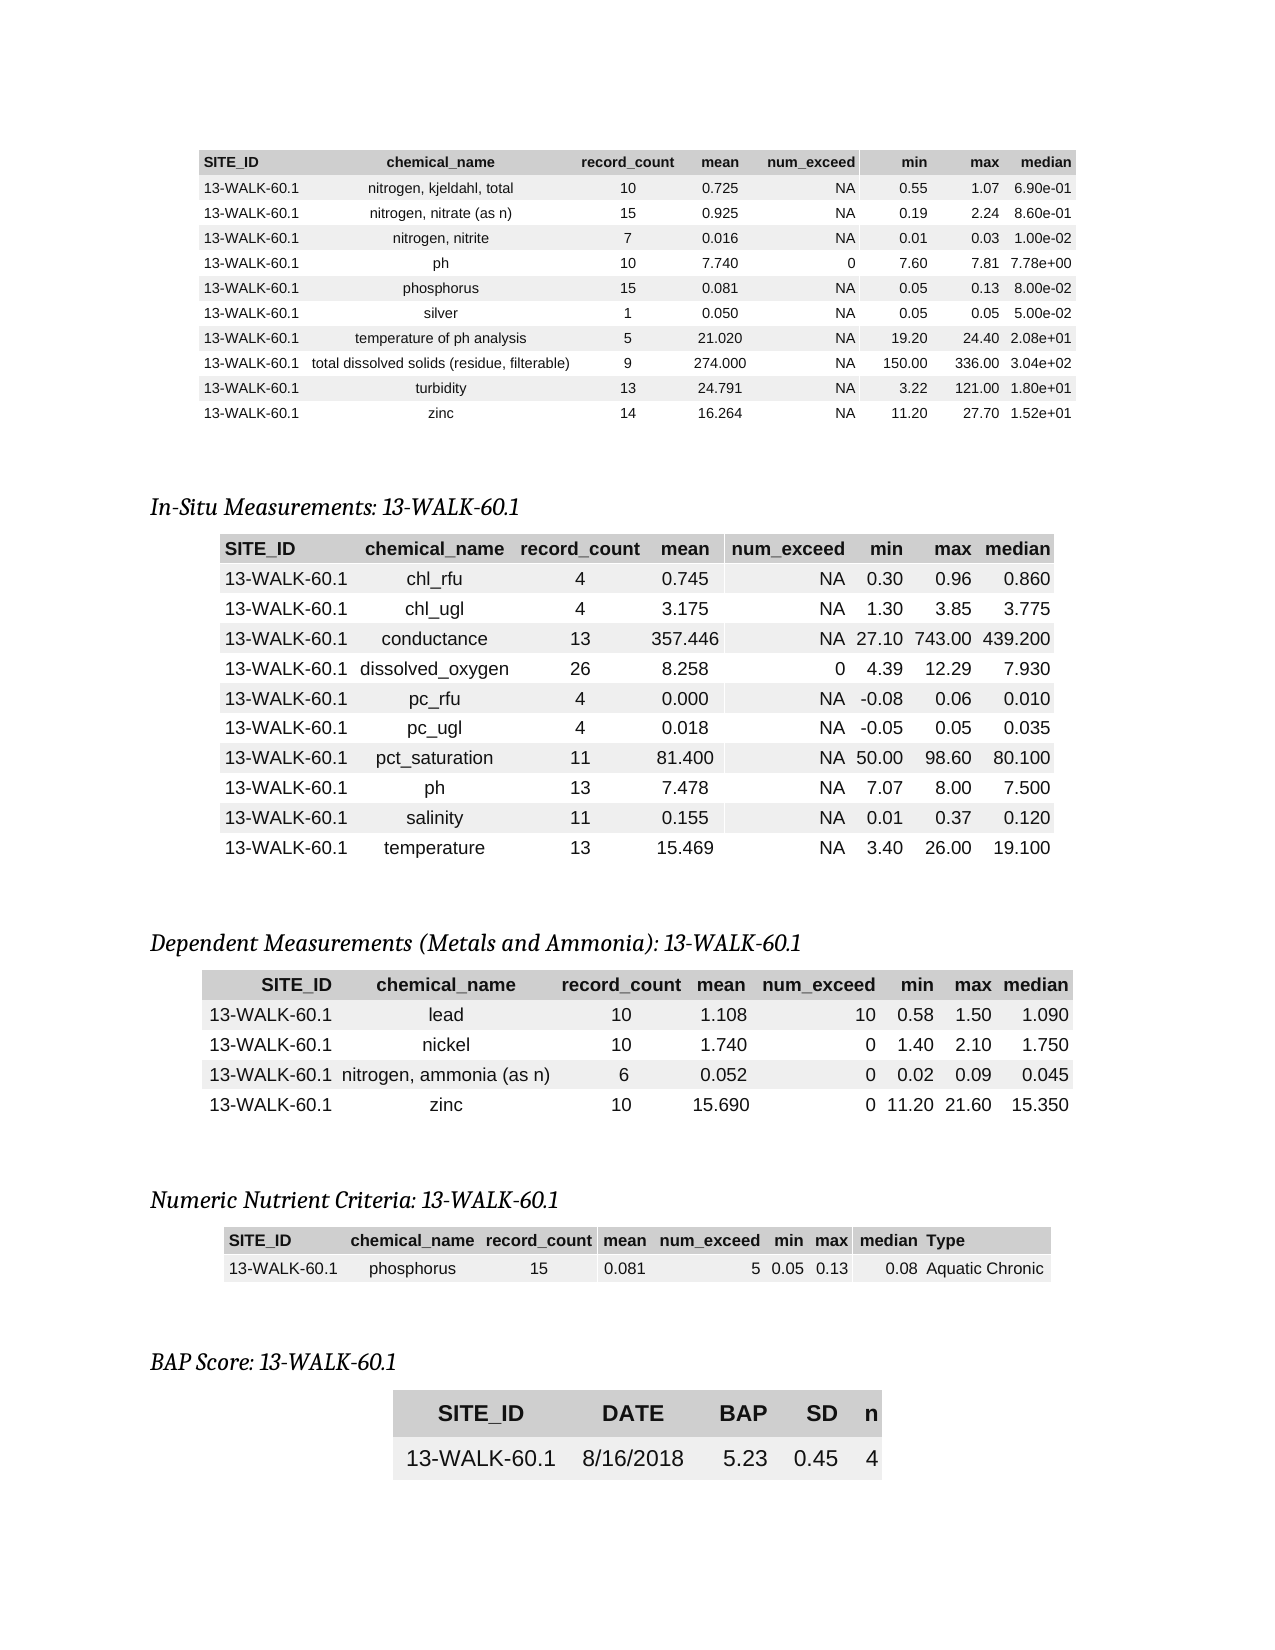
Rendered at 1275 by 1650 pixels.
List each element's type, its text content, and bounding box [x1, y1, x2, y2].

table_header chemical_name [306, 150, 576, 175]
table_cell 357.446 [646, 623, 724, 653]
table_cell 15 [576, 200, 680, 225]
table_cell Aquatic Chronic [922, 1255, 1051, 1282]
table_cell conductance [354, 623, 515, 653]
table_cell 0.05 [764, 1255, 808, 1282]
table_cell 439.200 [976, 623, 1054, 653]
table_cell 1.40 [880, 1030, 938, 1060]
table_cell 7 [576, 225, 680, 250]
table_cell 14 [576, 401, 680, 426]
table_cell pc_ugl [354, 713, 515, 743]
table_cell zinc [336, 1090, 556, 1119]
table_cell dissolved_oxygen [354, 653, 515, 683]
table_cell 0.745 [646, 564, 724, 593]
table_cell 13-WALK-60.1 [220, 594, 354, 623]
table_cell ph [354, 773, 515, 803]
table_cell 13-WALK-60.1 [199, 276, 306, 301]
table_cell NA [725, 564, 849, 593]
table_cell 0.09 [938, 1060, 996, 1089]
table_cell 13-WALK-60.1 [199, 326, 306, 351]
table_cell 13-WALK-60.1 [220, 713, 354, 743]
table_header median [976, 534, 1054, 563]
table_cell 0.120 [976, 803, 1054, 833]
table_cell 0.06 [907, 683, 976, 713]
table_cell phosphorus [306, 276, 576, 301]
table_cell 5.00e-02 [1003, 301, 1076, 326]
table_cell NA [760, 326, 859, 351]
table_header min [764, 1227, 808, 1254]
table_cell 11 [515, 803, 646, 833]
table_header DATE [569, 1390, 697, 1437]
table_cell 1.80e+01 [1003, 376, 1076, 401]
table_cell 16.264 [680, 401, 760, 426]
table_cell temperature [354, 833, 515, 862]
table_header median [853, 1227, 922, 1254]
table_cell 13-WALK-60.1 [220, 564, 354, 593]
table_cell 4 [842, 1437, 882, 1480]
table_cell 10 [755, 1000, 880, 1030]
table_header median [1003, 150, 1076, 175]
table_cell 7.500 [976, 773, 1054, 803]
table_header chemical_name [354, 534, 515, 563]
table_cell 13 [515, 773, 646, 803]
table_cell 1.090 [996, 1000, 1073, 1030]
table_header record_count [480, 1227, 597, 1254]
table_header num_exceed [760, 150, 859, 175]
table_cell nitrogen, nitrite [306, 225, 576, 250]
table_cell 21.020 [680, 326, 760, 351]
table_cell 0 [755, 1090, 880, 1119]
table_cell 150.00 [860, 351, 931, 376]
table_cell NA [725, 594, 849, 623]
table_cell 4 [515, 564, 646, 593]
table_cell 15.469 [646, 833, 724, 862]
table_header SITE_ID [199, 150, 306, 175]
table_cell 98.60 [907, 743, 976, 773]
table_cell 26.00 [907, 833, 976, 862]
table_cell 27.10 [849, 623, 907, 653]
table_cell 13-WALK-60.1 [220, 803, 354, 833]
table_header mean [680, 150, 760, 175]
table_cell NA [760, 175, 859, 200]
table_cell 5 [576, 326, 680, 351]
table_cell 7.60 [860, 250, 931, 276]
table_cell 8.60e-01 [1003, 200, 1076, 225]
table_cell 7.78e+00 [1003, 250, 1076, 276]
table_cell 13-WALK-60.1 [202, 1030, 336, 1060]
table_cell 0.725 [680, 175, 760, 200]
table_cell NA [760, 376, 859, 401]
table_header min [880, 970, 938, 1000]
table_cell -0.05 [849, 713, 907, 743]
table_cell 27.70 [931, 401, 1003, 426]
table_cell 0.96 [907, 564, 976, 593]
table_cell 13 [515, 623, 646, 653]
table_cell 6.90e-01 [1003, 175, 1076, 200]
table_cell 4 [515, 683, 646, 713]
table_cell 13-WALK-60.1 [224, 1255, 345, 1282]
table_cell 4 [515, 594, 646, 623]
table_cell 13-WALK-60.1 [220, 683, 354, 713]
table_cell nickel [336, 1030, 556, 1060]
table_cell 15.350 [996, 1090, 1073, 1119]
table_cell NA [760, 401, 859, 426]
table_cell 13 [576, 376, 680, 401]
text In-Situ Measurements: 13-WALK-60.1 [150, 492, 1125, 521]
table_cell silver [306, 301, 576, 326]
table_header chemical_name [336, 970, 556, 1000]
table_header BAP [697, 1390, 771, 1437]
table_cell 1.30 [849, 594, 907, 623]
table_cell 121.00 [931, 376, 1003, 401]
table_cell 3.40 [849, 833, 907, 862]
table_cell 7.740 [680, 250, 760, 276]
table_cell 4.39 [849, 653, 907, 683]
table_cell lead [336, 1000, 556, 1030]
table_cell 8.258 [646, 653, 724, 683]
table_cell 0.05 [907, 713, 976, 743]
table_header max [931, 150, 1003, 175]
table_header record_count [576, 150, 680, 175]
table_cell 0.58 [880, 1000, 938, 1030]
table_cell 13-WALK-60.1 [220, 623, 354, 653]
table_cell 0.155 [646, 803, 724, 833]
table_cell 24.791 [680, 376, 760, 401]
table_header mean [646, 534, 724, 563]
table_cell temperature of ph analysis [306, 326, 576, 351]
table_cell 10 [576, 175, 680, 200]
table_cell 1.750 [996, 1030, 1073, 1060]
table_cell 1.00e-02 [1003, 225, 1076, 250]
table_cell NA [725, 743, 849, 773]
text Dependent Measurements (Metals and Ammonia): 13-WALK-60.1 [150, 929, 1125, 957]
table_header n [842, 1390, 882, 1437]
table_header record_count [556, 970, 687, 1000]
table_cell ph [306, 250, 576, 276]
table_cell 13-WALK-60.1 [202, 1060, 336, 1089]
table_cell 1.740 [687, 1030, 755, 1060]
table_header max [808, 1227, 852, 1254]
table_cell 13-WALK-60.1 [393, 1437, 569, 1480]
table_cell 80.100 [976, 743, 1054, 773]
table_cell 7.81 [931, 250, 1003, 276]
table_cell 0 [755, 1060, 880, 1089]
table_cell 0.860 [976, 564, 1054, 593]
table_cell 0 [760, 250, 859, 276]
table_cell 10 [576, 250, 680, 276]
table_cell 13-WALK-60.1 [220, 743, 354, 773]
table_cell 0.02 [880, 1060, 938, 1089]
table_header SITE_ID [202, 970, 336, 1000]
table_cell 2.08e+01 [1003, 326, 1076, 351]
table_cell 0.13 [808, 1255, 852, 1282]
table_cell chl_ugl [354, 594, 515, 623]
table_header min [849, 534, 907, 563]
table_cell 0.016 [680, 225, 760, 250]
table_cell 0.30 [849, 564, 907, 593]
table_cell 13-WALK-60.1 [199, 301, 306, 326]
table_cell 3.85 [907, 594, 976, 623]
table_cell 743.00 [907, 623, 976, 653]
table_cell 13-WALK-60.1 [199, 351, 306, 376]
table_cell 13-WALK-60.1 [199, 225, 306, 250]
table_cell NA [760, 225, 859, 250]
table_cell 15 [576, 276, 680, 301]
table_cell 0.03 [931, 225, 1003, 250]
table_cell 274.000 [680, 351, 760, 376]
table_header mean [598, 1227, 652, 1254]
table_cell zinc [306, 401, 576, 426]
table_header num_exceed [725, 534, 849, 563]
table_cell NA [760, 351, 859, 376]
table_cell 13-WALK-60.1 [202, 1090, 336, 1119]
table_cell NA [725, 773, 849, 803]
table_cell 3.22 [860, 376, 931, 401]
table_cell 7.930 [976, 653, 1054, 683]
text BAP Score: 13-WALK-60.1 [150, 1348, 1125, 1377]
table_cell 0.045 [996, 1060, 1073, 1089]
table_header SITE_ID [393, 1390, 569, 1437]
table_cell NA [725, 683, 849, 713]
table_cell 13-WALK-60.1 [202, 1000, 336, 1030]
table_cell 336.00 [931, 351, 1003, 376]
text Numeric Nutrient Criteria: 13-WALK-60.1 [150, 1186, 1125, 1214]
table_cell 0.01 [849, 803, 907, 833]
table_cell NA [725, 833, 849, 862]
table_cell 5 [652, 1255, 764, 1282]
table_cell 0.035 [976, 713, 1054, 743]
table_cell 3.775 [976, 594, 1054, 623]
table_cell -0.08 [849, 683, 907, 713]
table_header record_count [515, 534, 646, 563]
table_cell pct_saturation [354, 743, 515, 773]
table_cell 0.05 [860, 276, 931, 301]
table_cell phosphorus [345, 1255, 480, 1282]
table_cell 0 [755, 1030, 880, 1060]
table_cell 4 [515, 713, 646, 743]
table_cell nitrogen, nitrate (as n) [306, 200, 576, 225]
table_cell 0.13 [931, 276, 1003, 301]
table_cell 0.925 [680, 200, 760, 225]
table_header SITE_ID [224, 1227, 345, 1254]
table_cell 2.10 [938, 1030, 996, 1060]
table_cell NA [725, 623, 849, 653]
table_cell 81.400 [646, 743, 724, 773]
table_header median [996, 970, 1073, 1000]
table_cell chl_rfu [354, 564, 515, 593]
table_cell 1.07 [931, 175, 1003, 200]
table_cell 0.37 [907, 803, 976, 833]
table_cell 0.01 [860, 225, 931, 250]
table_cell 13 [515, 833, 646, 862]
table_cell 13-WALK-60.1 [199, 250, 306, 276]
table_cell 26 [515, 653, 646, 683]
table_cell 11.20 [880, 1090, 938, 1119]
table_cell 19.100 [976, 833, 1054, 862]
table_cell 12.29 [907, 653, 976, 683]
table_cell 0.45 [771, 1437, 842, 1480]
table_cell nitrogen, ammonia (as n) [336, 1060, 556, 1089]
table_cell 9 [576, 351, 680, 376]
table_cell 0.050 [680, 301, 760, 326]
table_cell 13-WALK-60.1 [220, 833, 354, 862]
table_header min [860, 150, 931, 175]
table_cell 13-WALK-60.1 [199, 200, 306, 225]
table_cell turbidity [306, 376, 576, 401]
table_cell NA [725, 713, 849, 743]
table_cell 15.690 [687, 1090, 755, 1119]
table_cell 0 [725, 653, 849, 683]
table_cell 3.175 [646, 594, 724, 623]
table_cell 11.20 [860, 401, 931, 426]
table_cell 11 [515, 743, 646, 773]
table_cell 5.23 [697, 1437, 771, 1480]
table_cell 8/16/2018 [569, 1437, 697, 1480]
table_cell 13-WALK-60.1 [220, 773, 354, 803]
table_header SD [771, 1390, 842, 1437]
table_cell 2.24 [931, 200, 1003, 225]
table_cell NA [760, 276, 859, 301]
table_cell 7.478 [646, 773, 724, 803]
table_cell 0.052 [687, 1060, 755, 1089]
table_header num_exceed [652, 1227, 764, 1254]
table_cell NA [725, 803, 849, 833]
table_cell 0.05 [860, 301, 931, 326]
table_cell 0.010 [976, 683, 1054, 713]
table_cell 21.60 [938, 1090, 996, 1119]
table_cell NA [760, 200, 859, 225]
table_cell 15 [480, 1255, 597, 1282]
table_cell total dissolved solids (residue, filterable) [306, 351, 576, 376]
table_cell 1.52e+01 [1003, 401, 1076, 426]
table_cell 8.00e-02 [1003, 276, 1076, 301]
table_cell 0.018 [646, 713, 724, 743]
table_cell salinity [354, 803, 515, 833]
table_header Type [922, 1227, 1051, 1254]
table_cell 7.07 [849, 773, 907, 803]
table_cell 19.20 [860, 326, 931, 351]
table_cell 1 [576, 301, 680, 326]
table_header SITE_ID [220, 534, 354, 563]
table_cell nitrogen, kjeldahl, total [306, 175, 576, 200]
table_cell 10 [556, 1090, 687, 1119]
table_header max [938, 970, 996, 1000]
table_cell pc_rfu [354, 683, 515, 713]
table_cell 0.05 [931, 301, 1003, 326]
table_cell 13-WALK-60.1 [220, 653, 354, 683]
table_cell 10 [556, 1030, 687, 1060]
table_cell 1.50 [938, 1000, 996, 1030]
table_cell 0.081 [598, 1255, 652, 1282]
table_header max [907, 534, 976, 563]
table_cell 1.108 [687, 1000, 755, 1030]
table_cell 0.19 [860, 200, 931, 225]
table_header num_exceed [755, 970, 880, 1000]
table_cell 0.081 [680, 276, 760, 301]
table_cell 10 [556, 1000, 687, 1030]
table_cell 13-WALK-60.1 [199, 401, 306, 426]
table_cell 0.55 [860, 175, 931, 200]
table_cell 13-WALK-60.1 [199, 376, 306, 401]
table_header mean [687, 970, 755, 1000]
table_cell 8.00 [907, 773, 976, 803]
table_cell 24.40 [931, 326, 1003, 351]
table_header chemical_name [345, 1227, 480, 1254]
table_cell 0.08 [853, 1255, 922, 1282]
table_cell 0.000 [646, 683, 724, 713]
table_cell 13-WALK-60.1 [199, 175, 306, 200]
table_cell 3.04e+02 [1003, 351, 1076, 376]
table_cell 50.00 [849, 743, 907, 773]
table_cell NA [760, 301, 859, 326]
table_cell 6 [556, 1060, 687, 1089]
